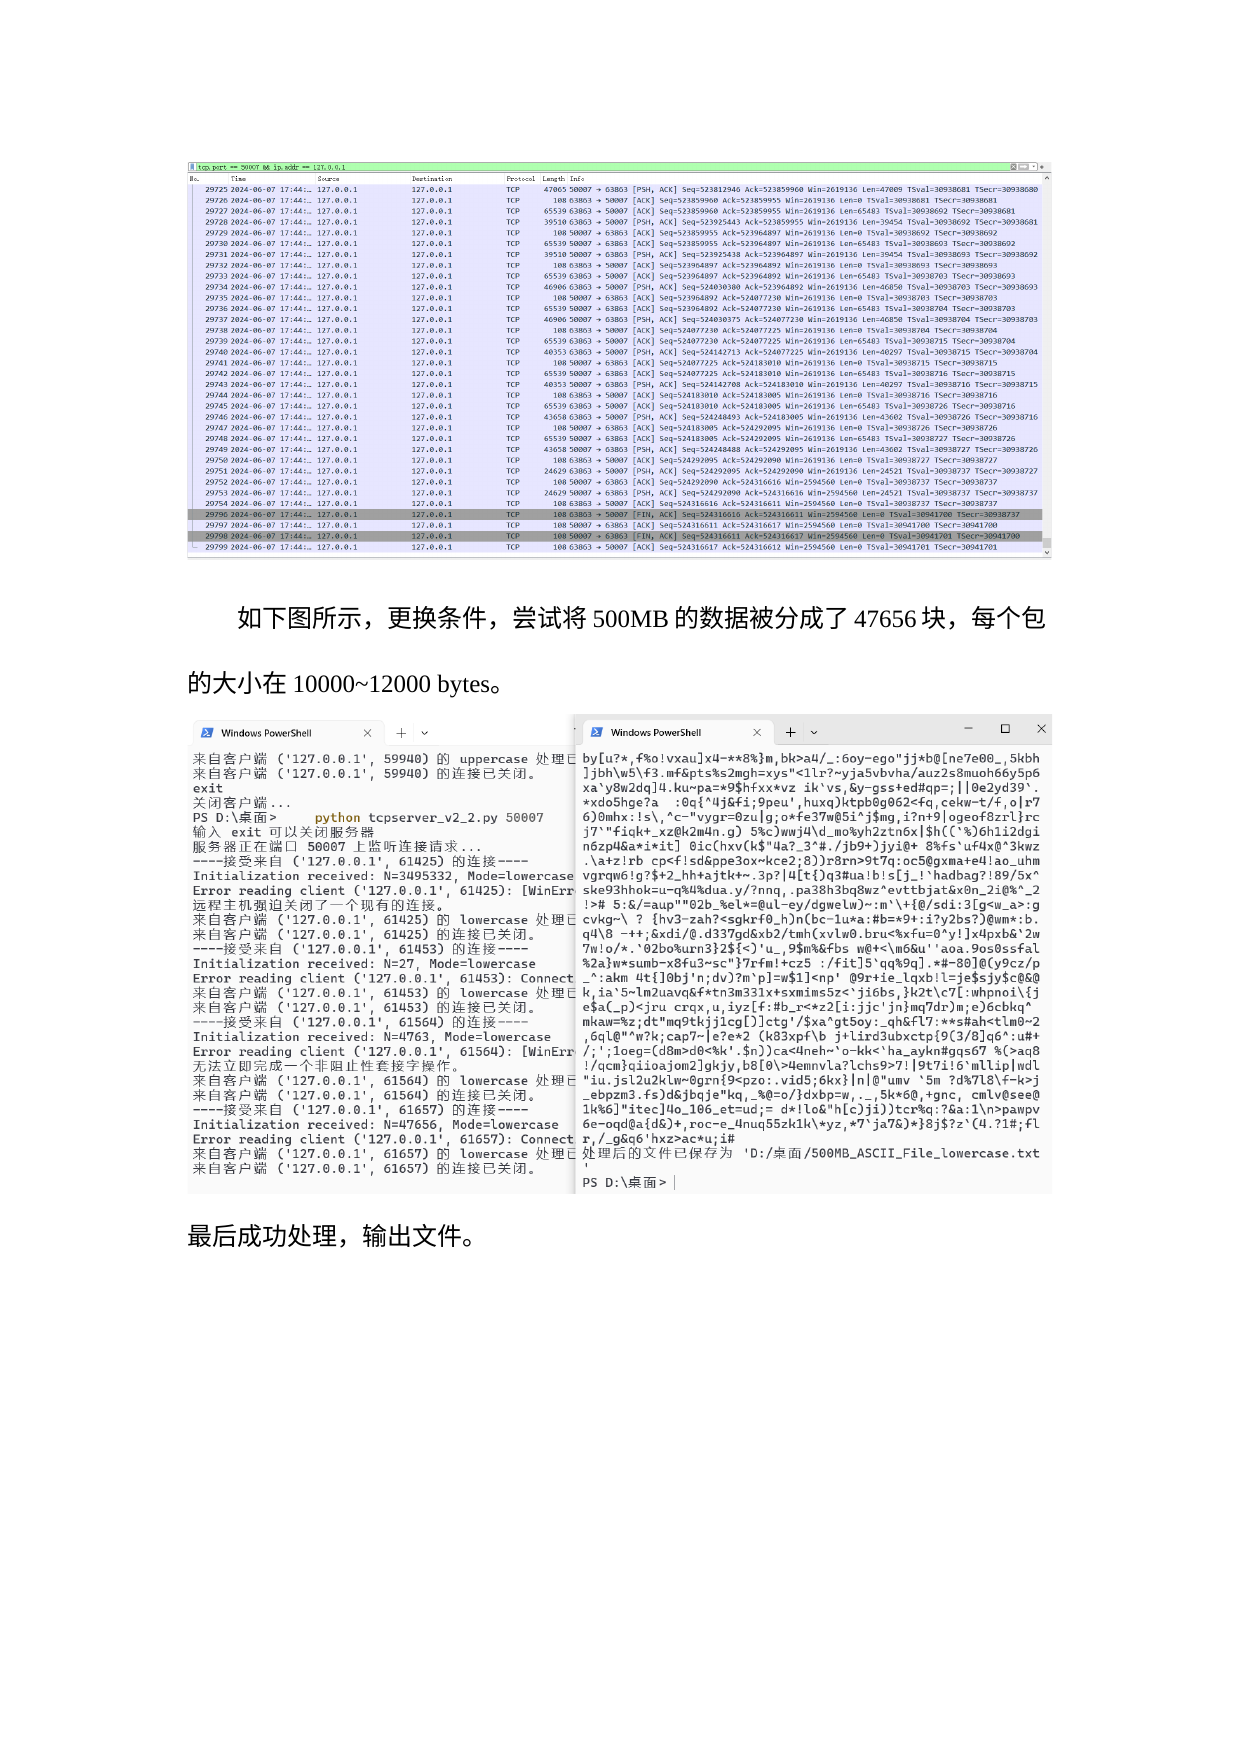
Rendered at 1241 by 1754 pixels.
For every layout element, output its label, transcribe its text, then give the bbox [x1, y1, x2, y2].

picture [187, 162, 1052, 560]
list 如下图所示，更换条件，尝试将500MB的数据被分成了47656块，每个包的大小在10000~12000 bytes。 [187, 584, 1053, 714]
picture [187, 714, 1053, 1194]
list 最后成功处理，输出文件。 [187, 1202, 1053, 1267]
